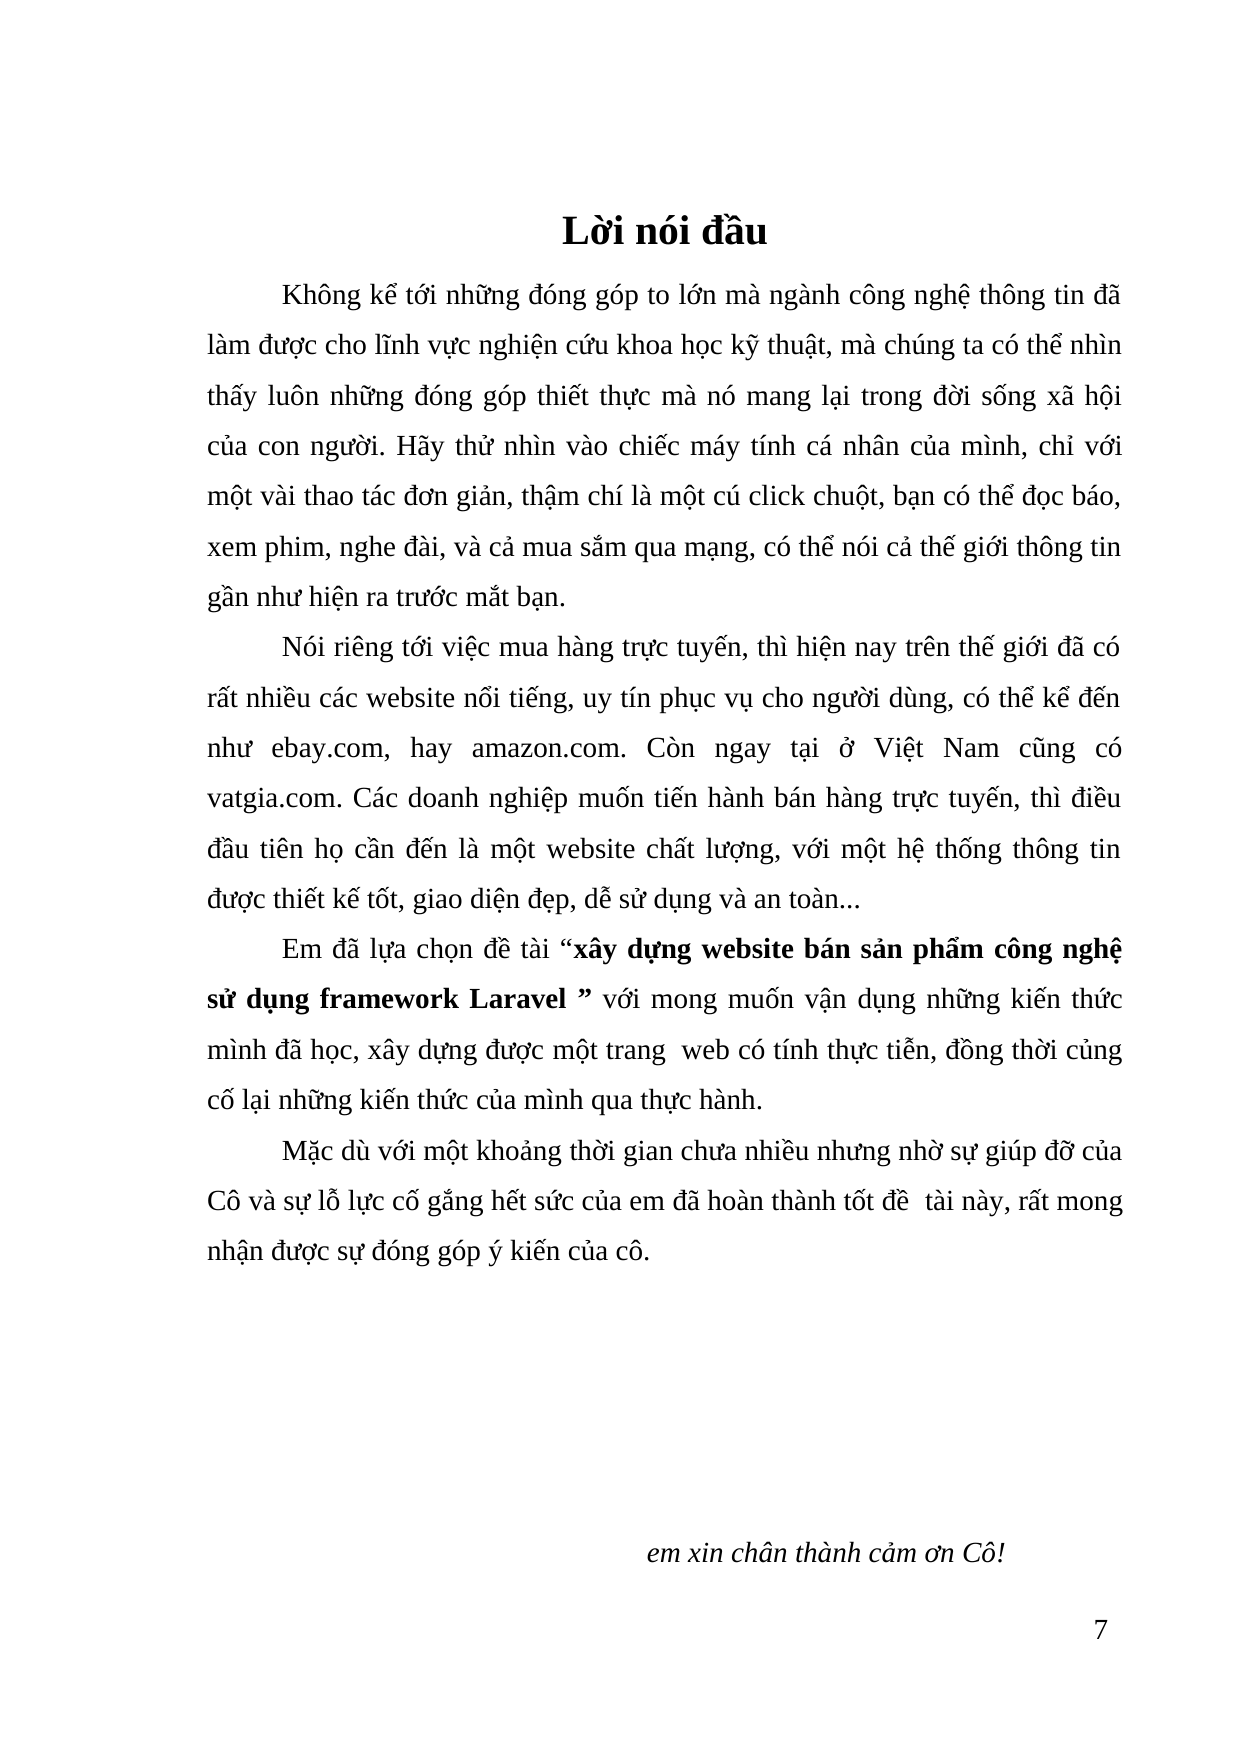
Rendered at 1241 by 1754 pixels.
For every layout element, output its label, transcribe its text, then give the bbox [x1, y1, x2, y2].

text em xin chân thành cảm ơn Cô! [600, 1535, 1030, 1569]
text Em đã lựa chọn đề tài “xây dựng website bán sản phẩm công nghệ sử dụng framework Laravel ” với mong muốn vận dụng những kiến thức mình đã học, xây dựng được một trang web có tính thực tiễn, đồng thời củng cố lại những kiến thức của mình qua thực hành. [207, 931, 1123, 1116]
subtitle Lời nói đầu [300, 205, 1030, 253]
text Mặc dù với một khoảng thời gian chưa nhiều nhưng nhờ sự giúp đỡ của Cô và sự lỗ lực cố gắng hết sức của em đã hoàn thành tốt đề tài này, rất mong nhận được sự đóng góp ý kiến của cô. [207, 1133, 1123, 1267]
text Không kể tới những đóng góp to lớn mà ngành công nghệ thông tin đã làm được cho lĩnh vực nghiện cứu khoa học kỹ thuật, mà chúng ta có thể nhìn thấy luôn những đóng góp thiết thực mà nó mang lại trong đời sống xã hội của con người. Hãy thử nhìn vào chiếc máy tính cá nhân của mình, chỉ với một vài thao tác đơn giản, thậm chí là một cú click chuột, bạn có thể đọc báo, xem phim, nghe đài, và cả mua sắm qua mạng, có thể nói cả thế giới thông tin gần như hiện ra trước mắt bạn. [207, 277, 1123, 612]
text Nói riêng tới việc mua hàng trực tuyến, thì hiện nay trên thế giới đã có rất nhiều các website nổi tiếng, uy tín phục vụ cho người dùng, có thể kể đến như ebay.com, hay amazon.com. Còn ngay tại ở Việt Nam cũng có vatgia.com. Các doanh nghiệp muốn tiến hành bán hàng trực tuyến, thì điều đầu tiên họ cần đến là một website chất lượng, với một hệ thống thông tin được thiết kế tốt, giao diện đẹp, dễ sử dụng và an toàn... [207, 629, 1123, 914]
